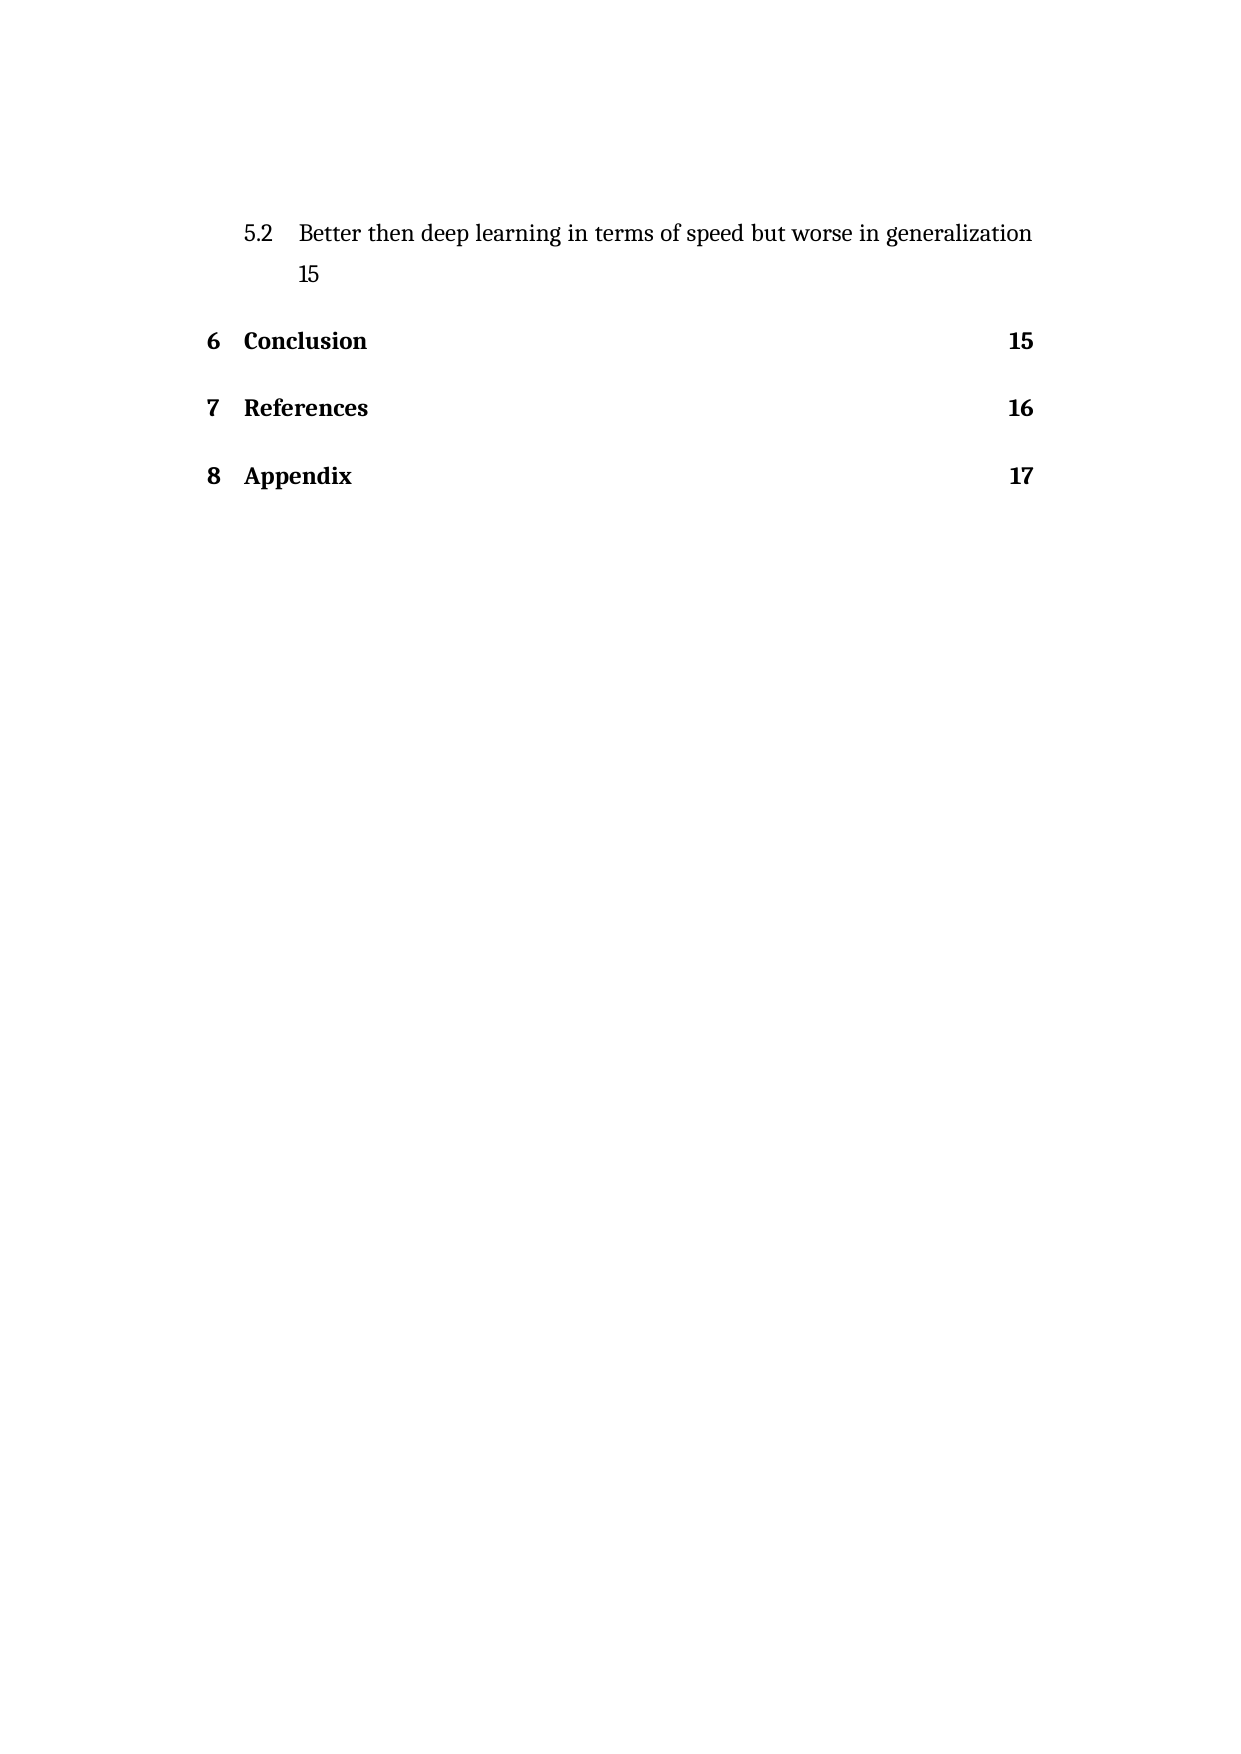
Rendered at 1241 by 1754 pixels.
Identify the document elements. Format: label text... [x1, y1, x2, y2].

text 6 Conclusion 15 [207, 327, 1033, 356]
text 8 Appendix 17 [207, 462, 1033, 490]
text 5.2 Better then deep learning in terms of speed but worse in generalization 15 [244, 218, 1033, 289]
text 7 References 16 [207, 394, 1033, 423]
